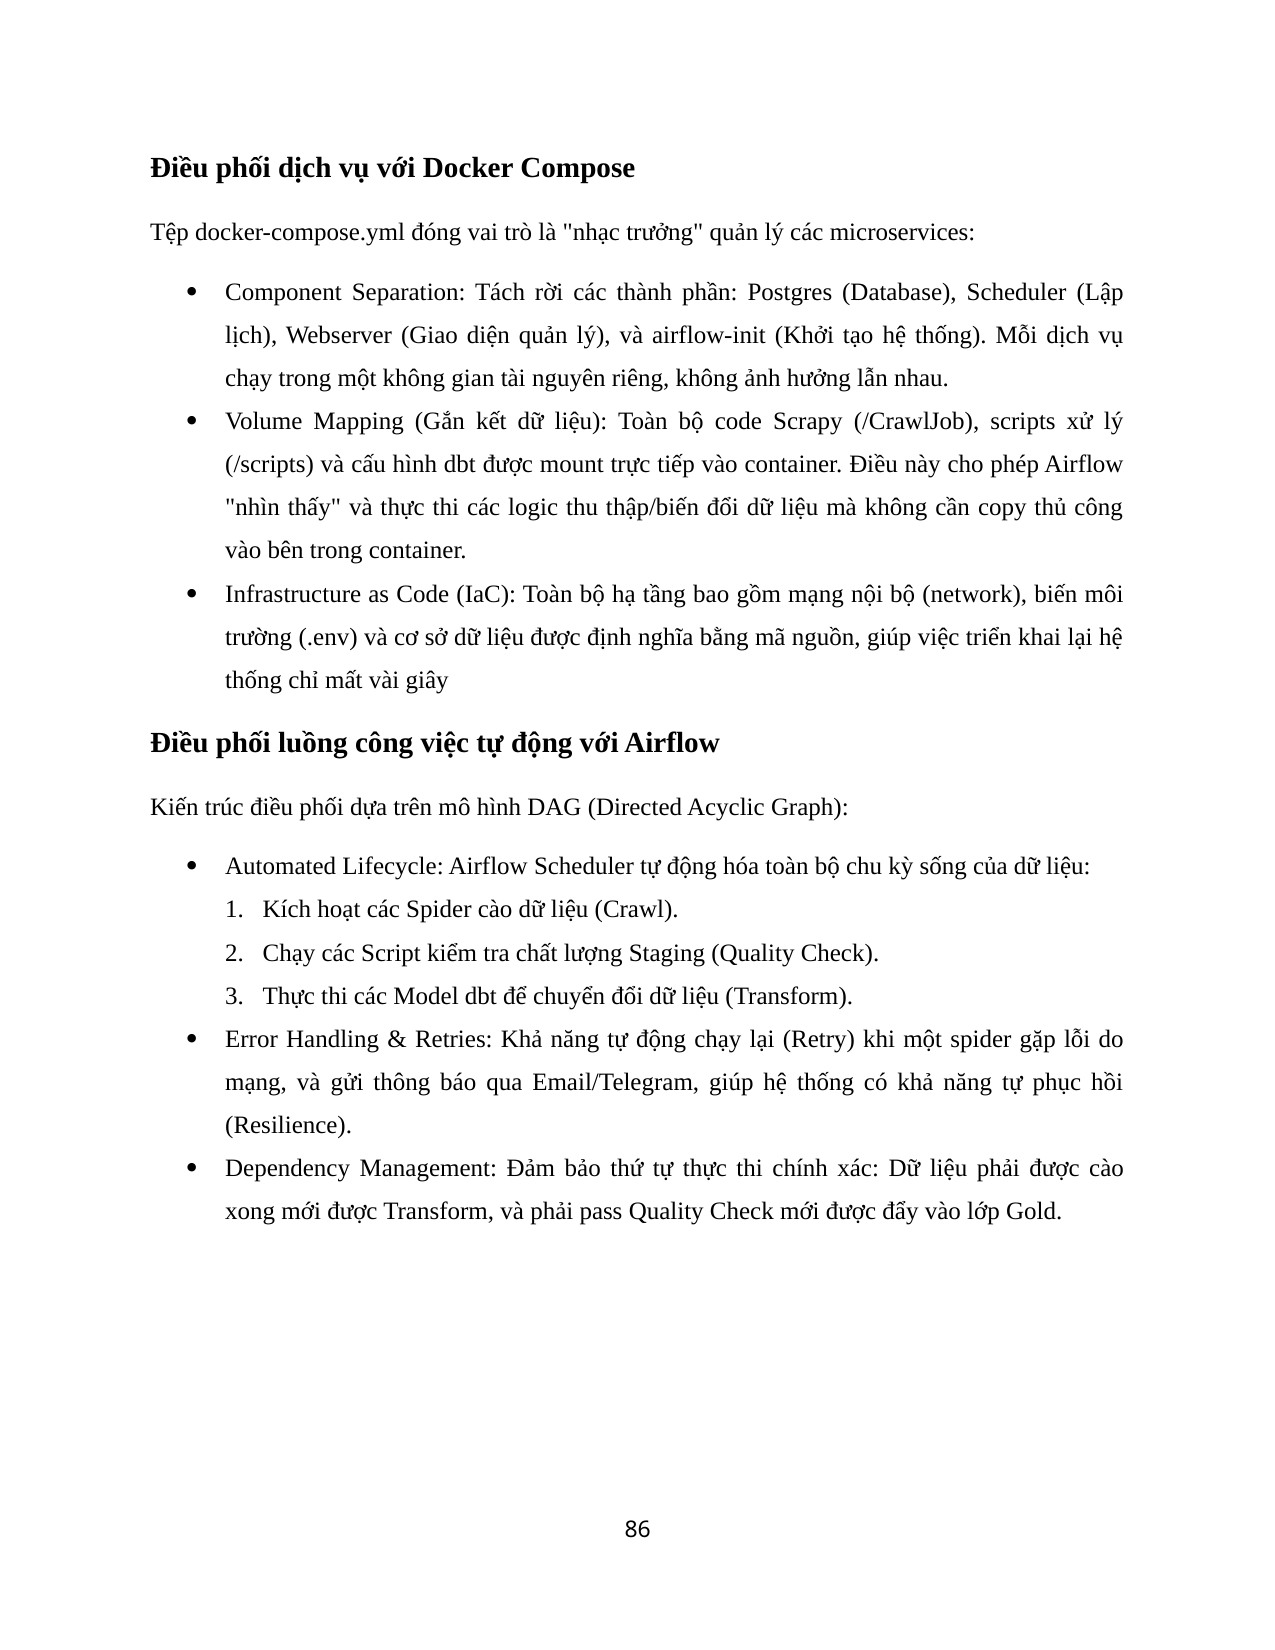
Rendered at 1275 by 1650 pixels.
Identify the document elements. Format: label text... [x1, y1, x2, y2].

text Điều phối dịch vụ với Docker Compose [150, 150, 1125, 183]
list Error Handling & Retries: Khả năng tự động chạy lại (Retry) khi một spider gặp lỗi do mạng, và gửi thông báo qua Email/Telegram, giúp hệ thống có khả năng tự phục hồi (Resilience). [187, 1024, 1125, 1139]
text Tệp docker-compose.yml đóng vai trò là "nhạc trưởng" quản lý các microservices: [150, 217, 1125, 246]
list Thực thi các Model dbt để chuyển đổi dữ liệu (Transform). [225, 981, 1125, 1009]
list Kích hoạt các Spider cào dữ liệu (Crawl). [225, 894, 1125, 923]
list Infrastructure as Code (IaC): Toàn bộ hạ tầng bao gồm mạng nội bộ (network), biến môi trường (.env) và cơ sở dữ liệu được định nghĩa bằng mã nguồn, giúp việc triển khai lại hệ thống chỉ mất vài giây [187, 579, 1125, 694]
list Volume Mapping (Gắn kết dữ liệu): Toàn bộ code Scrapy (/CrawlJob), scripts xử lý (/scripts) và cấu hình dbt được mount trực tiếp vào container. Điều này cho phép Airflow "nhìn thấy" và thực thi các logic thu thập/biến đổi dữ liệu mà không cần copy thủ công vào bên trong container. [187, 406, 1125, 564]
text Điều phối luồng công việc tự động với Airflow [150, 725, 1125, 758]
list Component Separation: Tách rời các thành phần: Postgres (Database), Scheduler (Lập lịch), Webserver (Giao diện quản lý), và airflow-init (Khởi tạo hệ thống). Mỗi dịch vụ chạy trong một không gian tài nguyên riêng, không ảnh hưởng lẫn nhau. [187, 277, 1125, 392]
list Automated Lifecycle: Airflow Scheduler tự động hóa toàn bộ chu kỳ sống của dữ liệu: [187, 851, 1125, 880]
list Dependency Management: Đảm bảo thứ tự thực thi chính xác: Dữ liệu phải được cào xong mới được Transform, và phải pass Quality Check mới được đẩy vào lớp Gold. [187, 1153, 1125, 1225]
list Chạy các Script kiểm tra chất lượng Staging (Quality Check). [225, 938, 1125, 966]
text Kiến trúc điều phối dựa trên mô hình DAG (Directed Acyclic Graph): [150, 792, 1125, 820]
